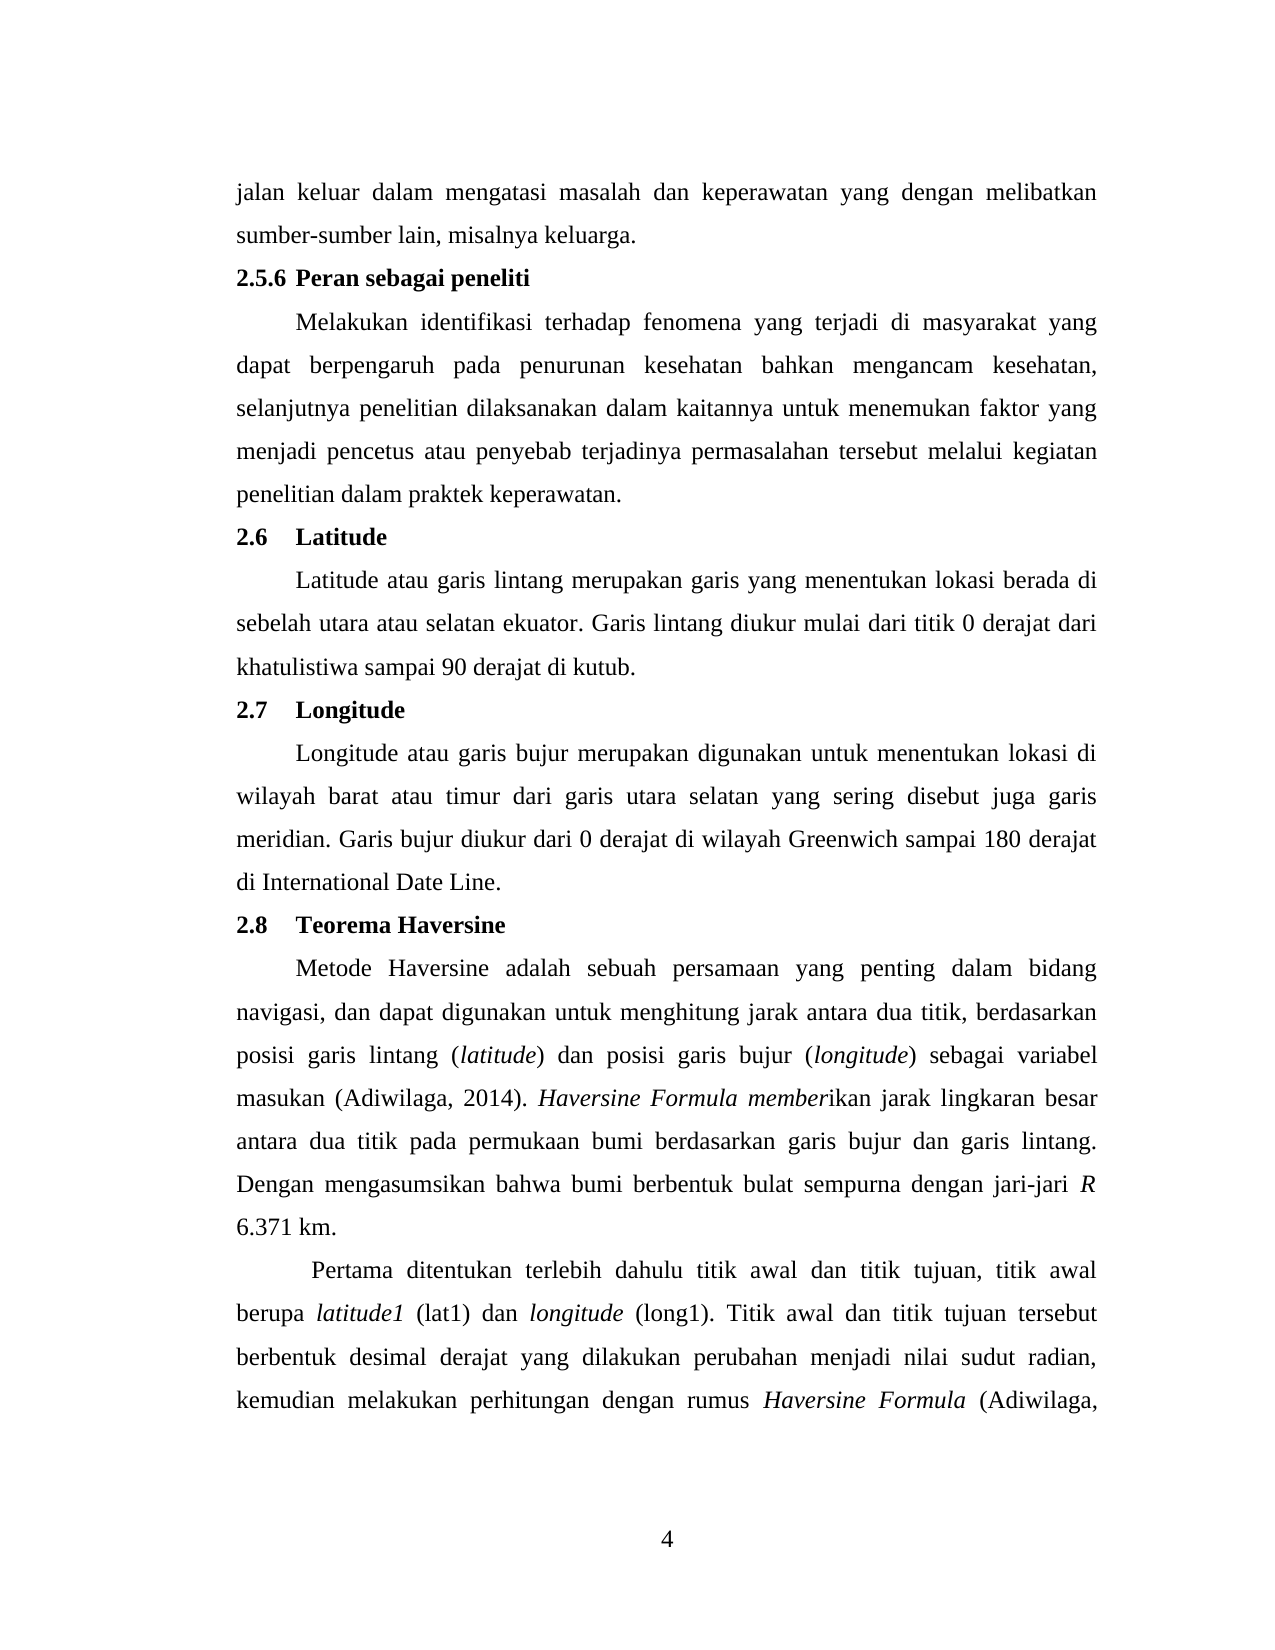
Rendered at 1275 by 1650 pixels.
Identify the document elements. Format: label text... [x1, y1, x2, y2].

subtitle Peran sebagai peneliti [236, 263, 1098, 292]
subtitle Latitude [236, 522, 1098, 551]
subtitle Longitude [236, 695, 1098, 723]
text Melakukan identifikasi terhadap fenomena yang terjadi di masyarakat yang dapat berpengaruh pada penurunan kesehatan bahkan mengancam kesehatan, selanjutnya penelitian dilaksanakan dalam kaitannya untuk menemukan faktor yang menjadi pencetus atau penyebab terjadinya permasalahan tersebut melalui kegiatan penelitian dalam praktek keperawatan. [236, 307, 1098, 508]
subtitle Teorema Haversine [236, 910, 1098, 939]
text Latitude atau garis lintang merupakan garis yang menentukan lokasi berada di sebelah utara atau selatan ekuator. Garis lintang diukur mulai dari titik 0 derajat dari khatulistiwa sampai 90 derajat di kutub. [236, 565, 1098, 680]
text Metode Haversine adalah sebuah persamaan yang penting dalam bidang navigasi, dan dapat digunakan untuk menghitung jarak antara dua titik, berdasarkan posisi garis lintang (latitude) dan posisi garis bujur (longitude) sebagai variabel masukan (Adiwilaga, 2014). Haversine Formula memberikan jarak lingkaran besar antara dua titik pada permukaan bumi berdasarkan garis bujur dan garis lintang. Dengan mengasumsikan bahwa bumi berbentuk bulat sempurna dengan jari-jari R 6.371 km. [236, 953, 1098, 1241]
text Longitude atau garis bujur merupakan digunakan untuk menentukan lokasi di wilayah barat atau timur dari garis utara selatan yang sering disebut juga garis meridian. Garis bujur diukur dari 0 derajat di wilayah Greenwich sampai 180 derajat di International Date Line. [236, 738, 1098, 896]
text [236, 1255, 1098, 1413]
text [236, 177, 1098, 249]
